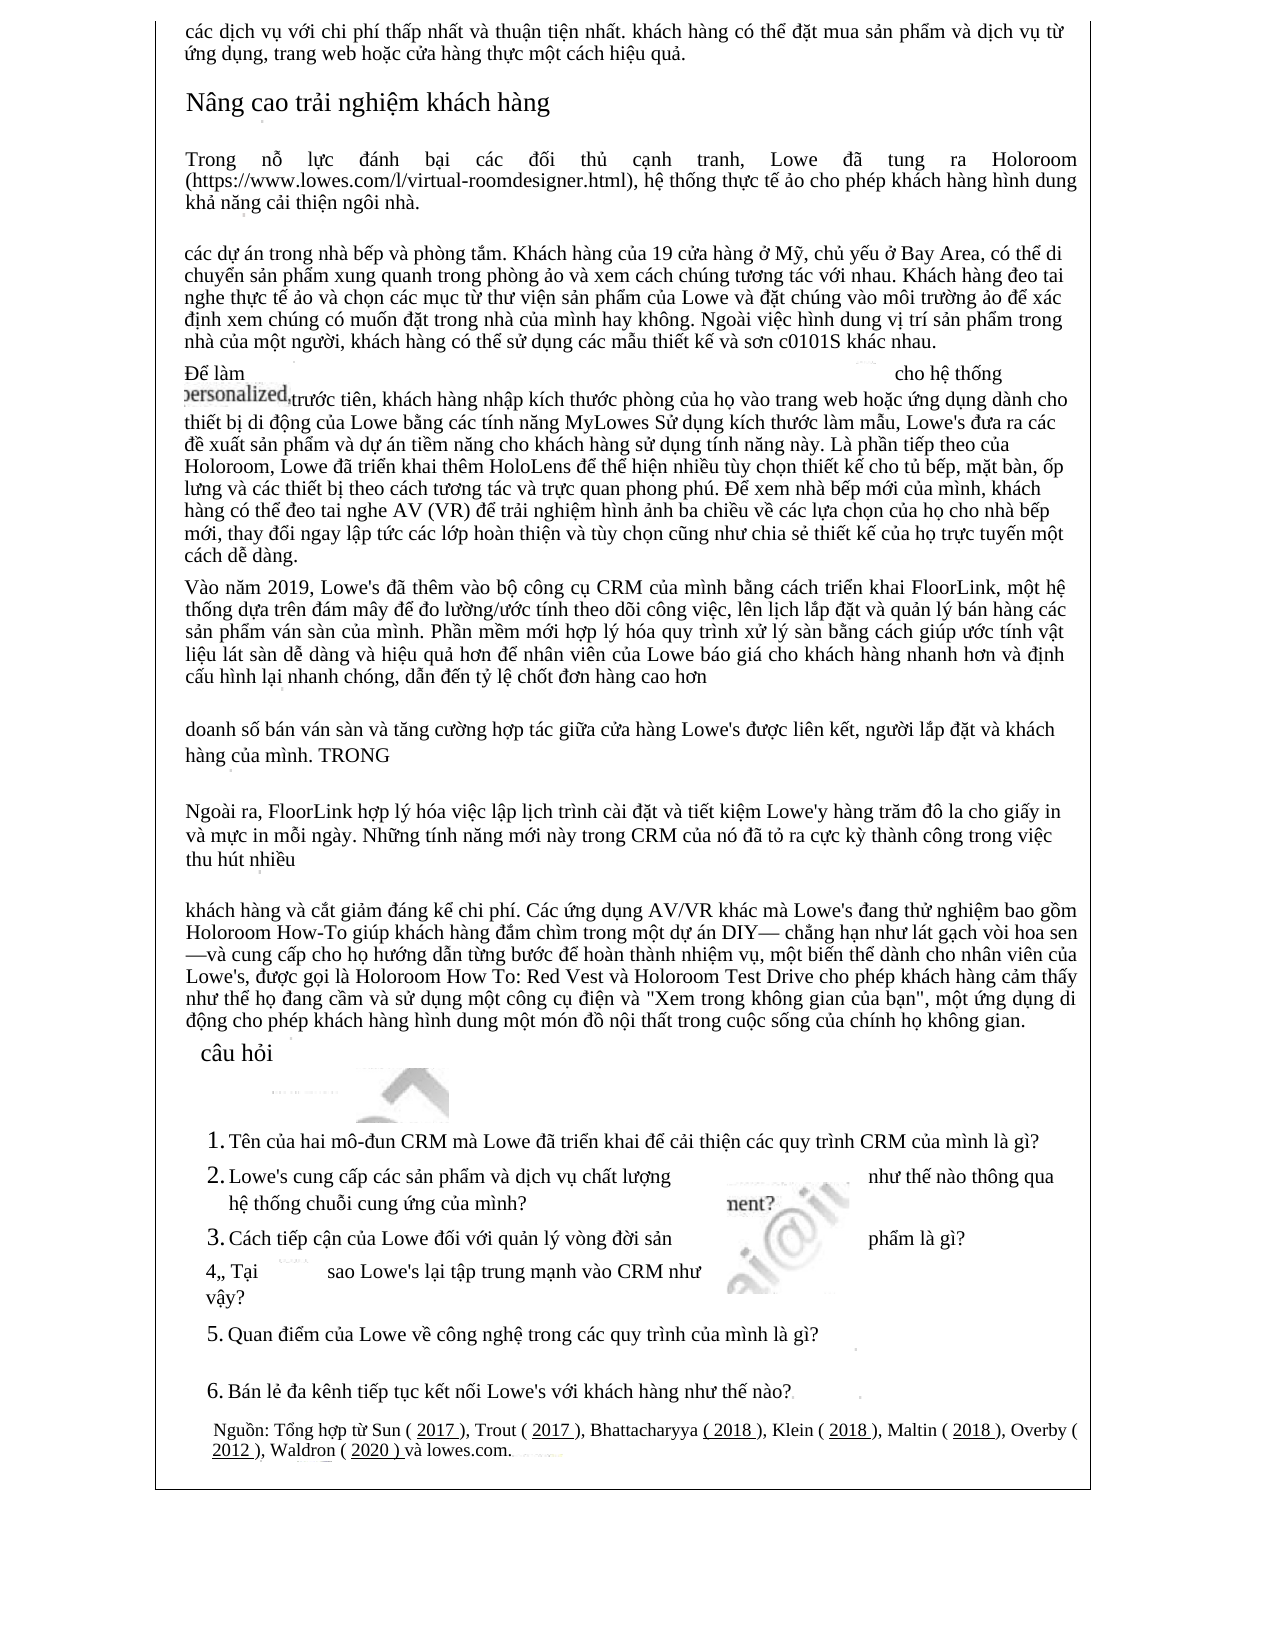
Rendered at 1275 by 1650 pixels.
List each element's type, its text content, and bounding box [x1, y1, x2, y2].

picture [184, 382, 292, 407]
picture [726, 1182, 850, 1294]
picture [356, 1068, 449, 1123]
table_header các dịch vụ với chi phí thấp nhất và thuận tiện nhất. khách hàng có thể đặt mua sản phẩm và dịch vụ từ ứng dụng, trang web hoặc cửa hàng thực một cách hiệu quả. Nâng cao trải nghiệm khách hàng Trong nỗ lực đánh bại các đối thủ cạnh tranh, Lowe đã tung ra Holoroom (https://www.lowes.com/l/virtual-roomdesigner.html), hệ thống thực tế ảo cho phép khách hàng hình dung khả năng cải thiện ngôi nhà. các dự án trong nhà bếp và phòng tắm. Khách hàng của 19 cửa hàng ở Mỹ, chủ yếu ở Bay Area, có thể di chuyển sản phẩm xung quanh trong phòng ảo và xem cách chúng tương tác với nhau. Khách hàng đeo tai nghe thực tế ảo và chọn các mục từ thư viện sản phẩm của Lowe và đặt chúng vào môi trường ảo để xác định xem chúng có muốn đặt trong nhà của mình hay không. Ngoài việc hình dung vị trí sản phẩm trong nhà của một người, khách hàng có thể sử dụng các mẫu thiết kế và sơn c0101S khác nhau. Để làm cho hệ thống trước tiên, khách hàng nhập kích thước phòng của họ vào trang web hoặc ứng dụng dành cho thiết bị di động của Lowe bằng các tính năng MyLowes Sử dụng kích thước làm mẫu, Lowe's đưa ra các đề xuất sản phẩm và dự án tiềm năng cho khách hàng sử dụng tính năng này. Là phần tiếp theo của Holoroom, Lowe đã triển khai thêm HoloLens để thể hiện nhiều tùy chọn thiết kế cho tủ bếp, mặt bàn, ốp lưng và các thiết bị theo cách tương tác và trực quan phong phú. Để xem nhà bếp mới của mình, khách hàng có thể đeo tai nghe AV (VR) để trải nghiệm hình ảnh ba chiều về các lựa chọn của họ cho nhà bếp mới, thay đổi ngay lập tức các lớp hoàn thiện và tùy chọn cũng như chia sẻ thiết kế của họ trực tuyến một cách dễ dàng. Vào năm 2019, Lowe's đã thêm vào bộ công cụ CRM của mình bằng cách triển khai FloorLink, một hệ thống dựa trên đám mây để đo lường/ước tính theo dõi công việc, lên lịch lắp đặt và quản lý bán hàng các sản phẩm ván sàn của mình. Phần mềm mới hợp lý hóa quy trình xử lý sàn bằng cách giúp ước tính vật liệu lát sàn dễ dàng và hiệu quả hơn để nhân viên của Lowe báo giá cho khách hàng nhanh hơn và định cấu hình lại nhanh chóng, dẫn đến tỷ lệ chốt đơn hàng cao hơn doanh số bán ván sàn và tăng cường hợp tác giữa cửa hàng Lowe's được liên kết, người lắp đặt và khách hàng của mình. TRONG Ngoài ra, FloorLink hợp lý hóa việc lập lịch trình cài đặt và tiết kiệm Lowe'y hàng trăm đô la cho giấy in và mực in mỗi ngày. Những tính năng mới này trong CRM của nó đã tỏ ra cực kỳ thành công trong việc thu hút nhiều khách hàng và cắt giảm đáng kể chi phí. Các ứng dụng AV/VR khác mà Lowe's đang thử nghiệm bao gồm Holoroom How-To giúp khách hàng đắm chìm trong một dự án DIY— chẳng hạn như lát gạch vòi hoa sen—và cung cấp cho họ hướng dẫn từng bước để hoàn thành nhiệm vụ, một biến thể dành cho nhân viên của Lowe's, được gọi là Holoroom How To: Red Vest và Holoroom Test Drive cho phép khách hàng cảm thấy như thể họ đang cầm và sử dụng một công cụ điện và "Xem trong không gian của bạn", một ứng dụng di động cho phép khách hàng hình dung một món đồ nội thất trong cuộc sống của chính họ không gian. câu hỏi Tên của hai mô-đun CRM mà Lowe đã triển khai để cải thiện các quy trình CRM của mình là gì? Lowe's cung cấp các sản phẩm và dịch vụ chất lượng như thế nào thông qua hệ thống chuỗi cung ứng của mình? Cách tiếp cận của Lowe đối với quản lý vòng đời sản phẩm là gì? 4„ Tại sao Lowe's lại tập trung mạnh vào CRM như vậy? Quan điểm của Lowe về công nghệ trong các quy trình của mình là gì? Bán lẻ đa kênh tiếp tục kết nối Lowe's với khách hàng như thế nào? Nguồn: Tổng hợp từ Sun ( 2017 ), Trout ( 2017 ), Bhattacharyya ( 2018 ), Klein ( 2018 ), Maltin ( 2018 ), Overby ( 2012 ), Waldron ( 2020 ) và lowes.com. [156, 21, 1090, 1489]
picture [279, 1259, 309, 1263]
